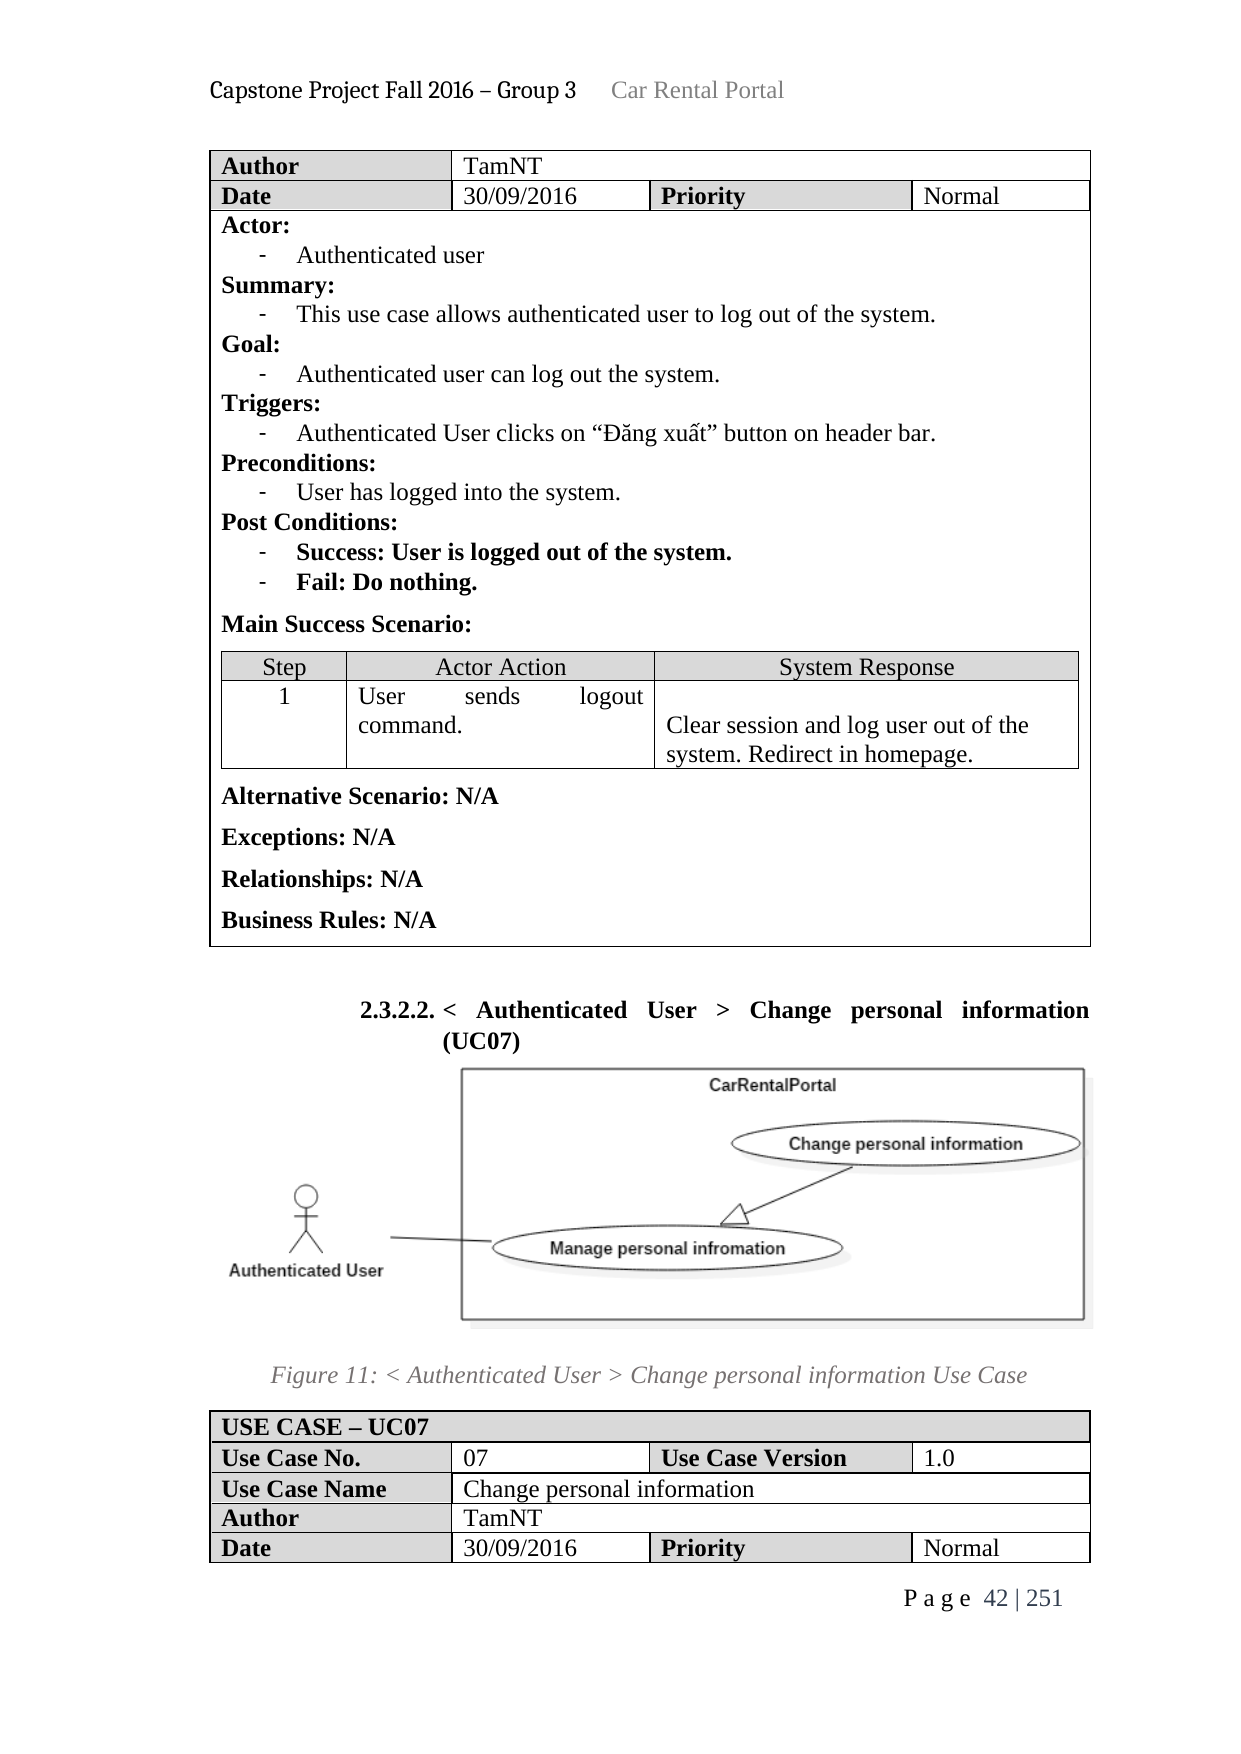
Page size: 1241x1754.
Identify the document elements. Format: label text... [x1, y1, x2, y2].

table_cell Priority [651, 181, 911, 209]
table_cell Use Case No. [211, 1442, 451, 1472]
table_cell 07 [452, 1443, 649, 1472]
table_cell 30/09/2016 [453, 1533, 649, 1562]
table_cell Normal [913, 1533, 1089, 1562]
table_cell 1.0 [913, 1443, 1090, 1472]
table_cell Actor: Authenticated user Summary: This use case allows authenticated user to log out of the system. Goal: Authenticated user can log out the system. Triggers: Authenticated User clicks on “Đăng xuất” button on header bar. Preconditions: User has logged into the system. Post Conditions: Success: User is logged out of the system. Fail: Do nothing. Main Success Scenario: Alternative Scenario: N/A Exceptions: N/A Relationships: N/A Business Rules: N/A [211, 211, 1090, 946]
table_cell Date [211, 181, 451, 209]
table_header USE CASE – UC07 [211, 1412, 1089, 1441]
picture [210, 1056, 1095, 1342]
table_cell Date [211, 1533, 451, 1562]
table_cell Priority [651, 1533, 911, 1562]
table_cell 30/09/2016 [453, 181, 649, 209]
subtitle < Authenticated User > Change personal information (UC07) [360, 995, 1090, 1055]
table_cell Normal [913, 181, 1089, 209]
table_cell TamNT [452, 151, 1090, 180]
table_cell Change personal information [453, 1474, 1089, 1502]
table_cell TamNT [452, 1504, 1090, 1532]
table_cell Use Case Name [211, 1473, 451, 1502]
table_cell Use Case Version [650, 1443, 912, 1472]
table_cell Author [211, 151, 451, 180]
table_cell Author [211, 1504, 451, 1532]
text Figure 11: < Authenticated User > Change personal information Use Case [210, 1360, 1090, 1389]
